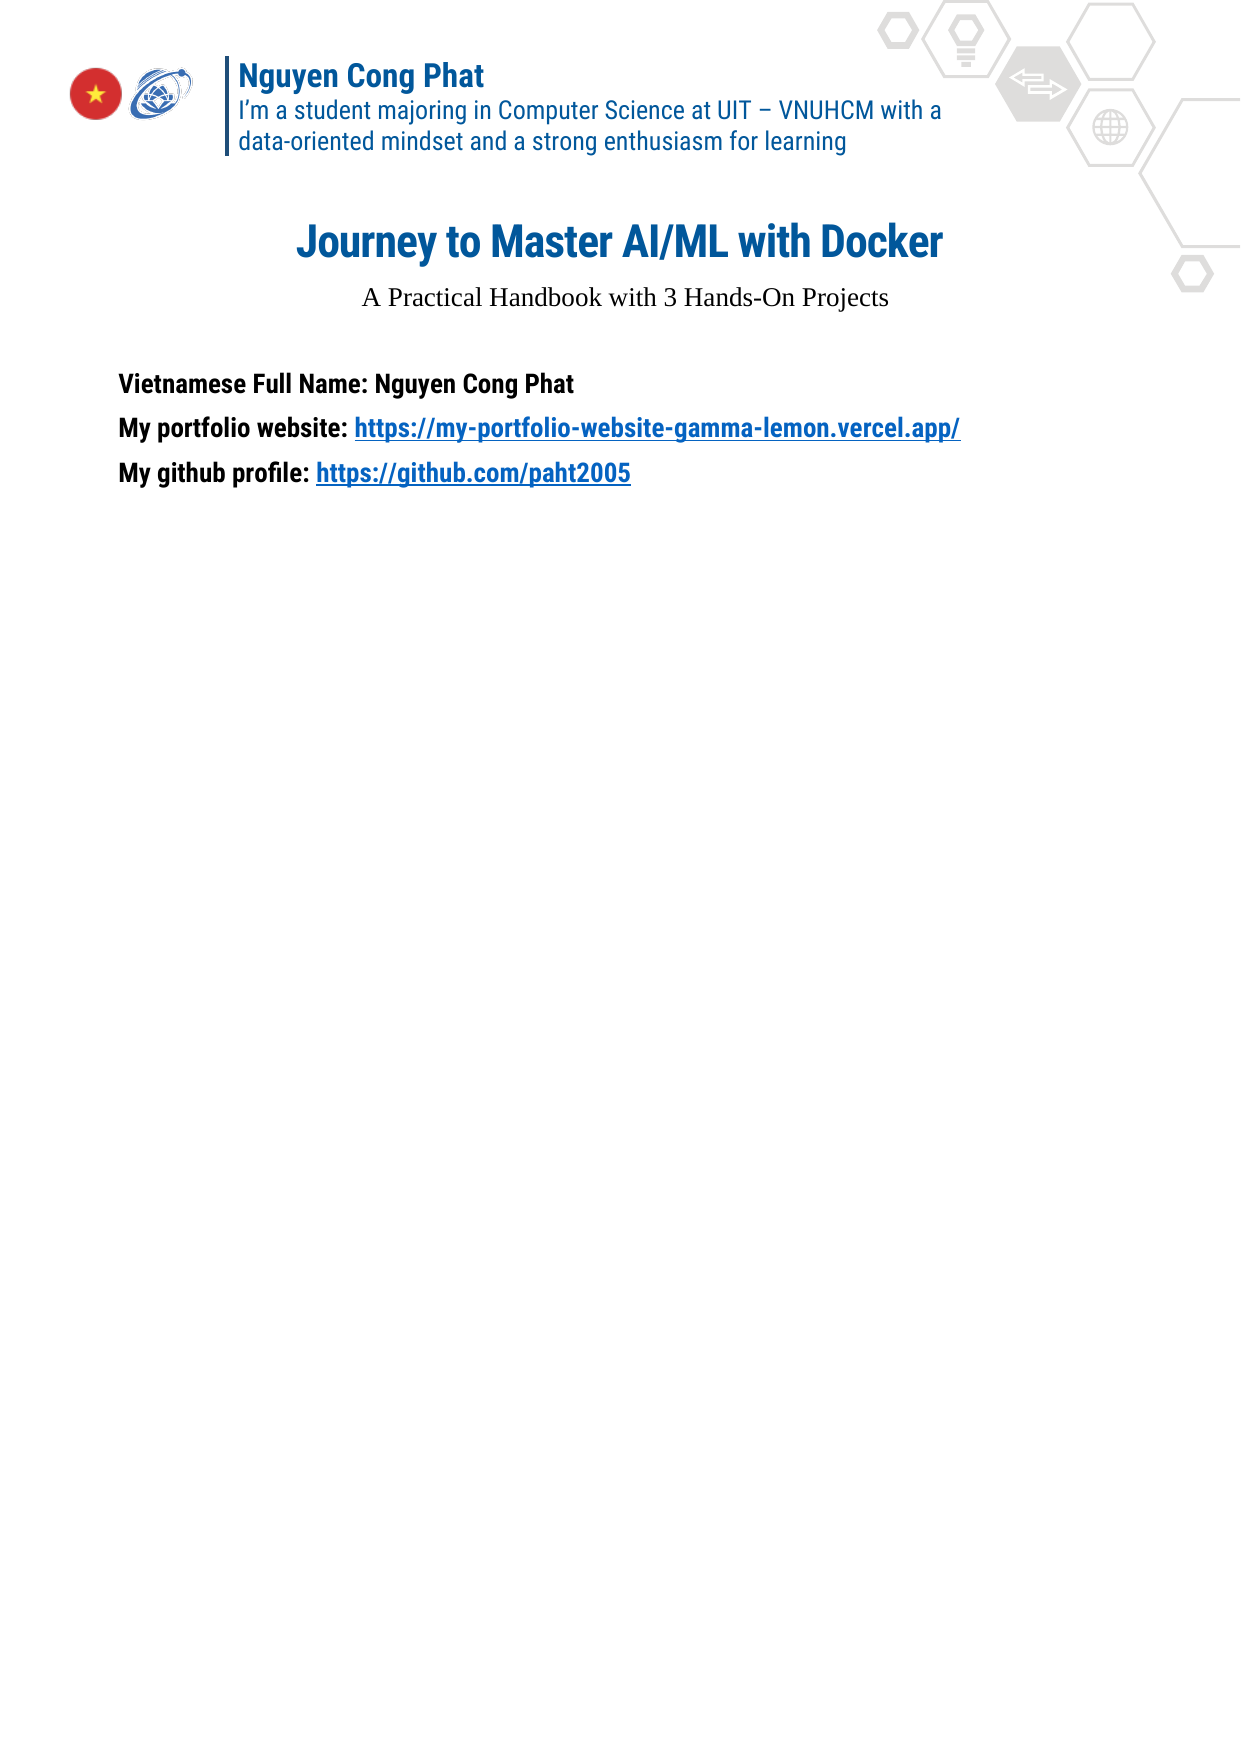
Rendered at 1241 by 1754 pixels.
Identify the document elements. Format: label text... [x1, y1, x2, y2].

text My github profile: https://github.com/paht2005 [118, 457, 1122, 489]
text My portfolio website: https://my-portfolio-website-gamma-lemon.vercel.app/ [118, 413, 1122, 444]
picture [65, 63, 195, 125]
text Journey to Master AI/ML with Docker [118, 215, 1122, 268]
text Vietnamese Full Name: Nguyen Cong Phat [118, 368, 1122, 400]
